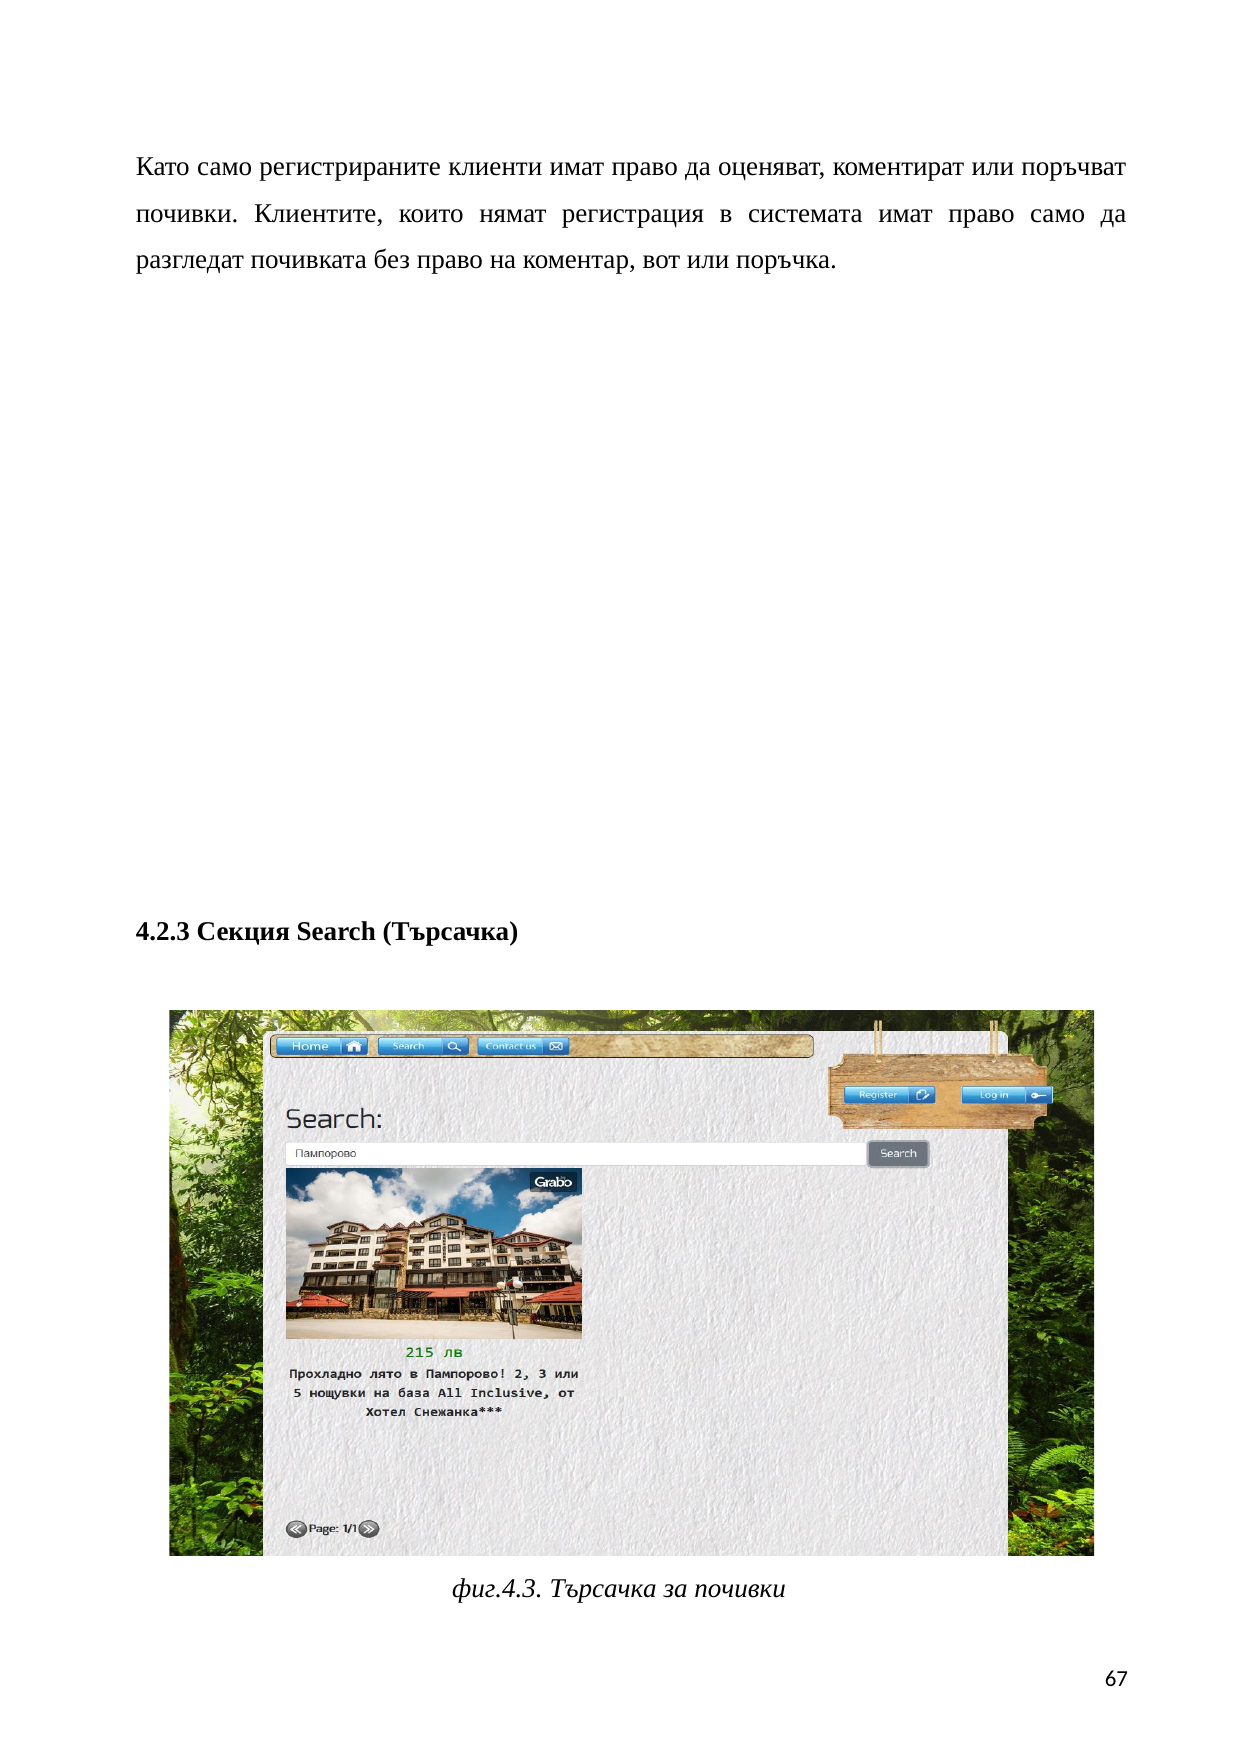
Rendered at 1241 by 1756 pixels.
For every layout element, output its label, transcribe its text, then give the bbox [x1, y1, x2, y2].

text 4.2.3 Секция Search (Търсачка) [136, 914, 1128, 946]
text фиг.4.3. Търсачка за почивки [112, 1572, 1128, 1603]
text Като само регистрираните клиенти имат право да оценяват, коментират или поръчват почивки. Клиентите, които нямат регистрация в системата имат право само да разгледат почивката без право на коментар, вот или поръчка. [136, 150, 1128, 274]
picture [169, 1010, 1095, 1556]
